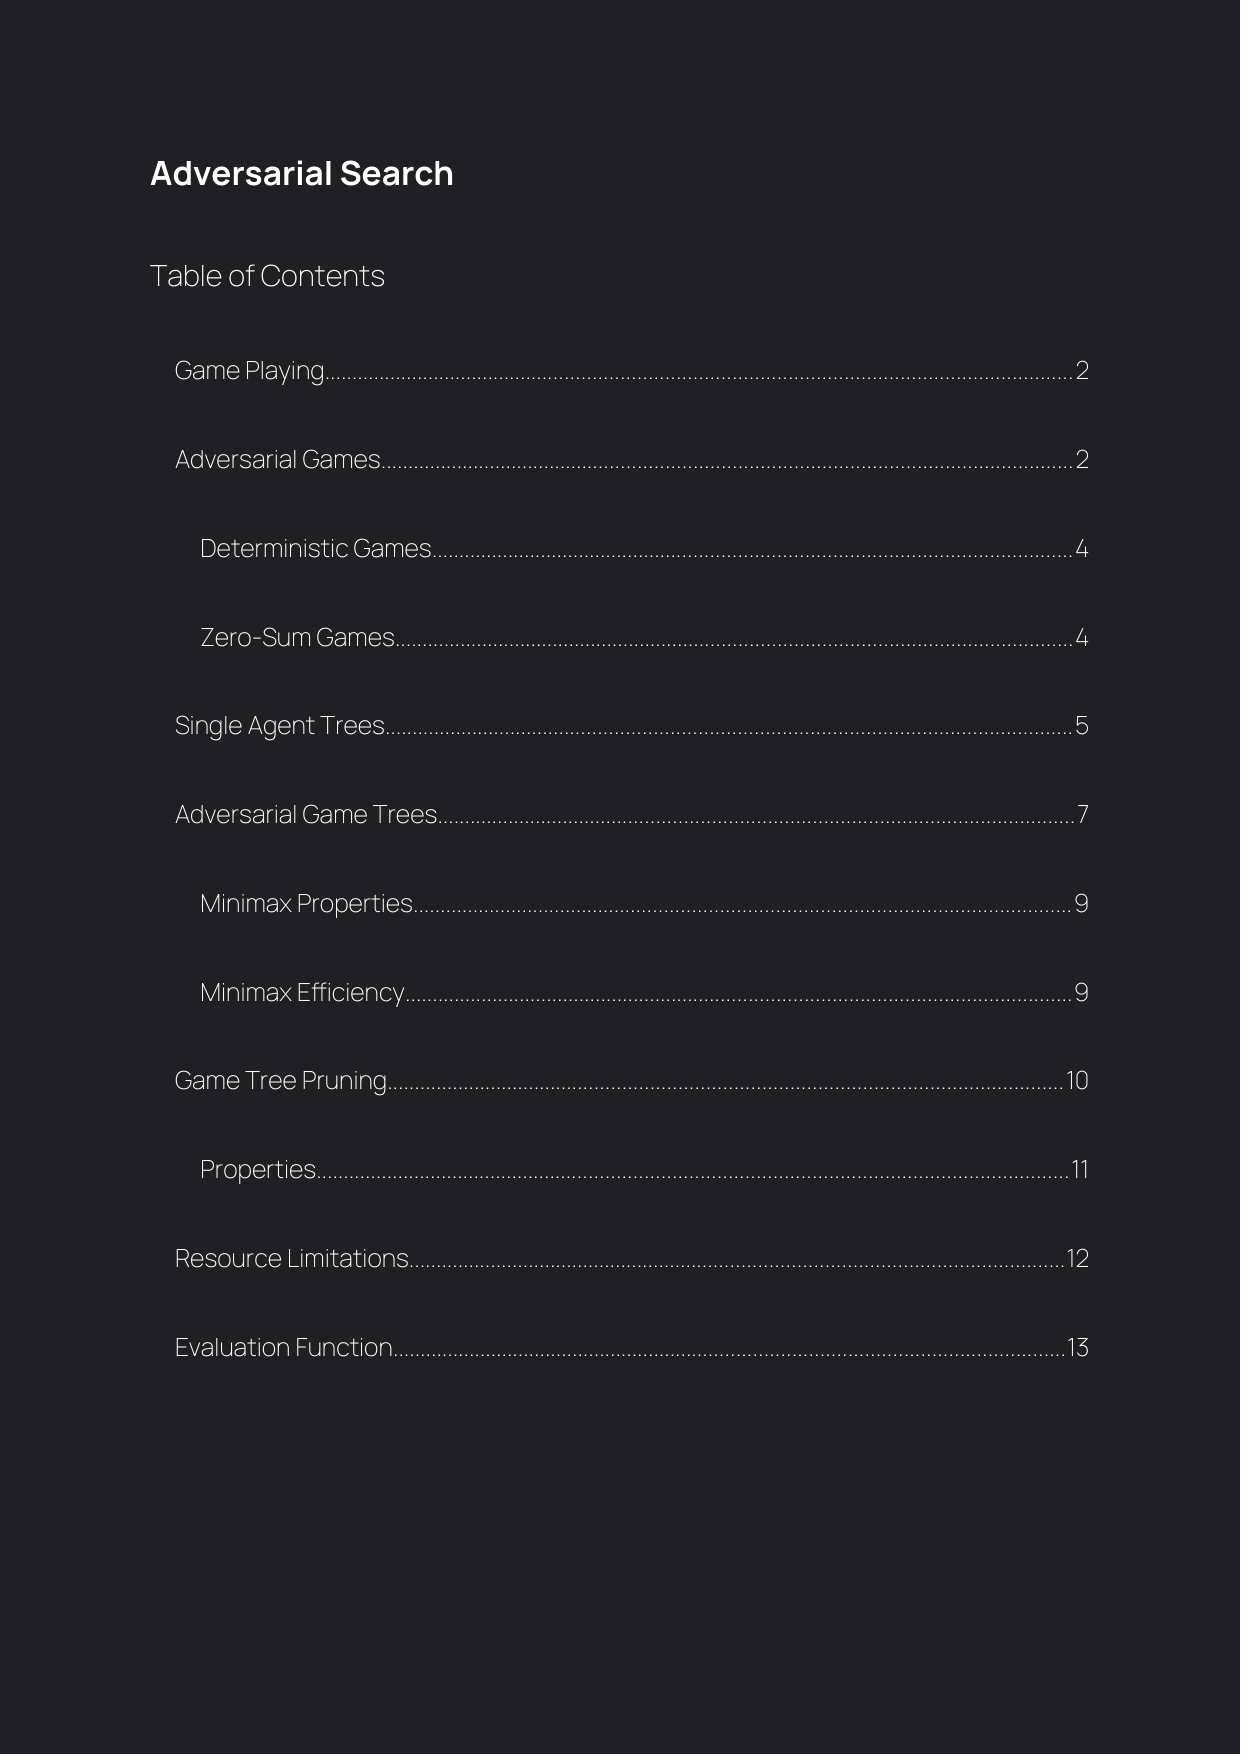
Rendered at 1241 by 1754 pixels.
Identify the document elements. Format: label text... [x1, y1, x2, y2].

title Adversarial Search [150, 150, 1090, 196]
